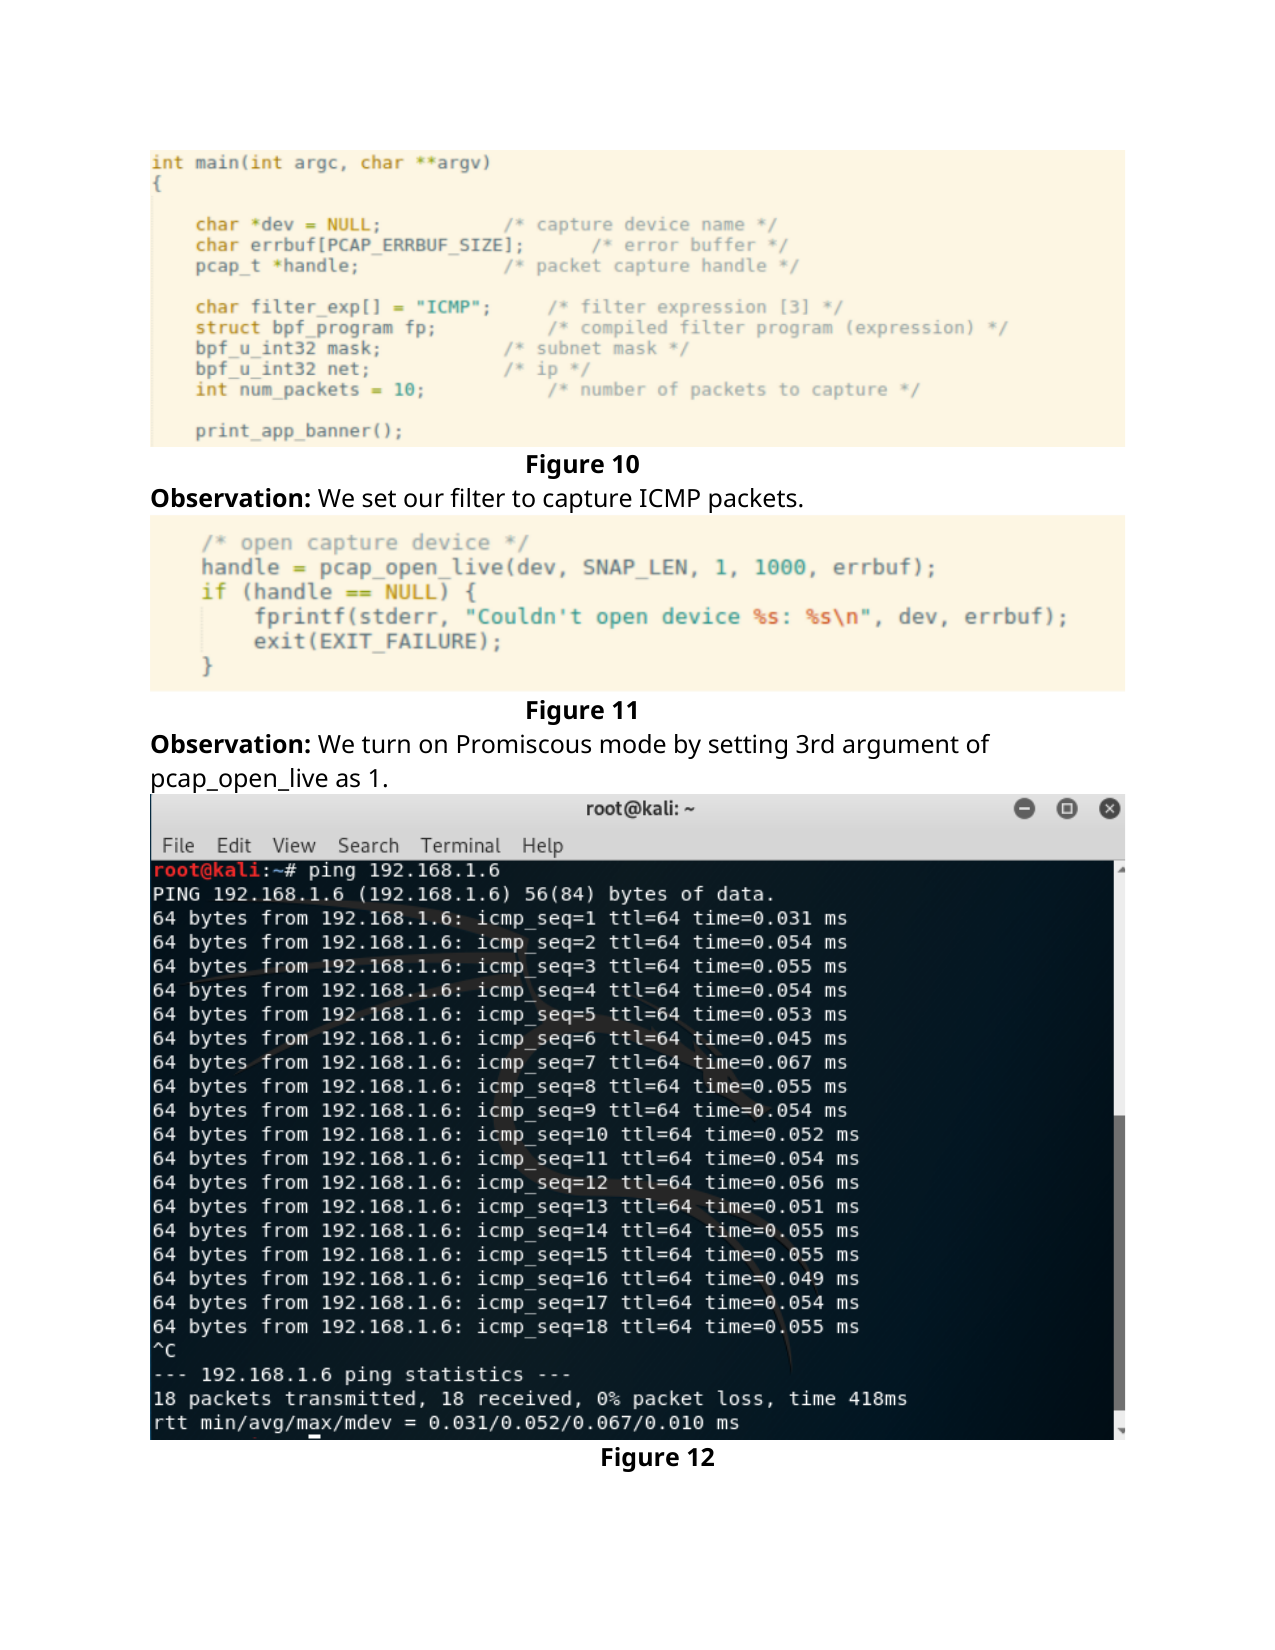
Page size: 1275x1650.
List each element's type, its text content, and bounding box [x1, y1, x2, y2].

text Observation: We set our filter to capture ICMP packets. [150, 481, 1125, 514]
text Figure 10 [450, 447, 1125, 481]
picture [150, 794, 1125, 1440]
text Figure 12 [525, 1440, 1125, 1473]
text Figure 11 [450, 693, 1125, 727]
picture [150, 514, 1125, 693]
text Observation: We turn on Promiscous mode by setting 3rd argument of pcap_open_live as 1. [150, 727, 1125, 794]
picture [150, 150, 1125, 447]
